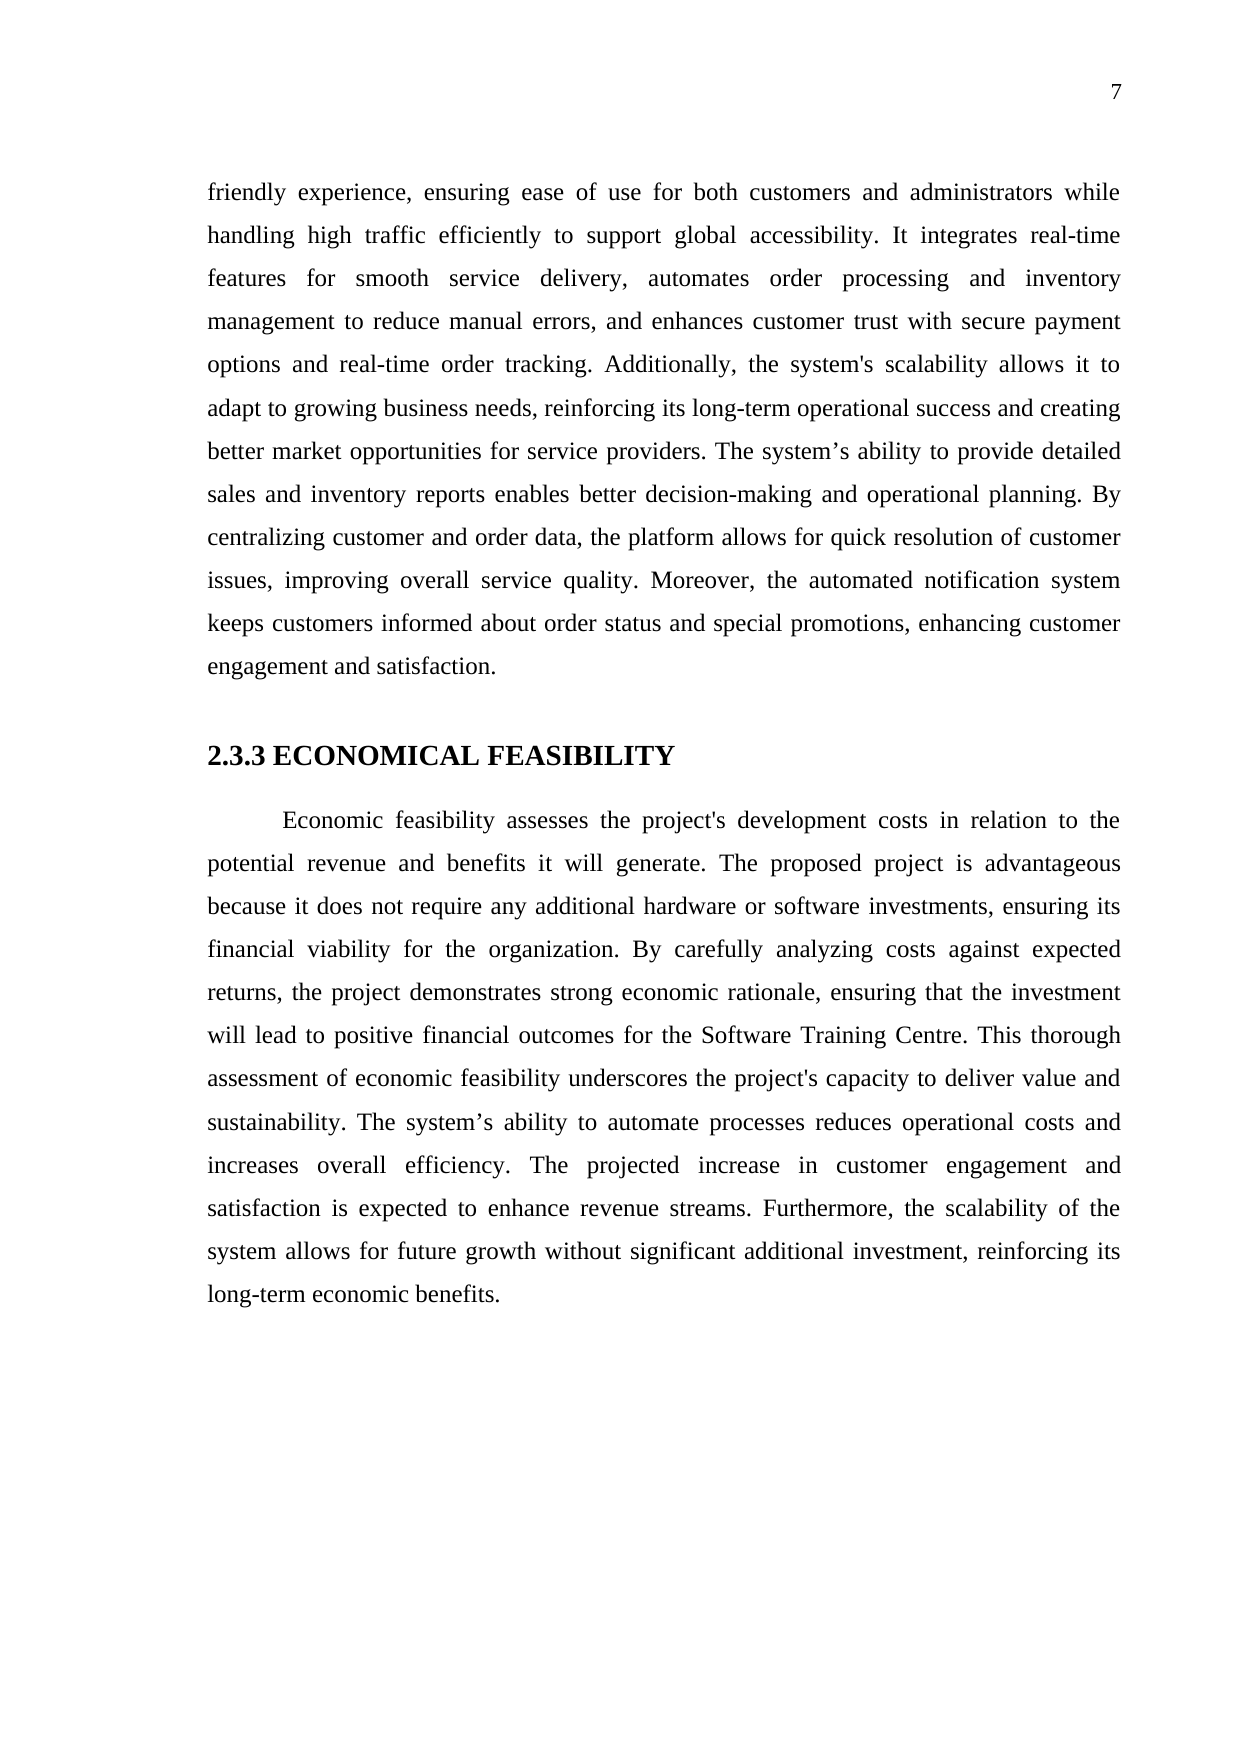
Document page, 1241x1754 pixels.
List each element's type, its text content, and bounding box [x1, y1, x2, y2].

text 2.3.3 ECONOMICAL FEASIBILITY [207, 738, 1122, 771]
text Economic feasibility assesses the project's development costs in relation to the potential revenue and benefits it will generate. The proposed project is advantageous because it does not require any additional hardware or software investments, ensuring its financial viability for the organization. By carefully analyzing costs against expected returns, the project demonstrates strong economic rationale, ensuring that the investment will lead to positive financial outcomes for the Software Training Centre. This thorough assessment of economic feasibility underscores the project's capacity to deliver value and sustainability. The system’s ability to automate processes reduces operational costs and increases overall efficiency. The projected increase in customer engagement and satisfaction is expected to enhance revenue streams. Furthermore, the scalability of the system allows for future growth without significant additional investment, reinforcing its long-term economic benefits. [207, 805, 1122, 1308]
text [207, 177, 1122, 680]
